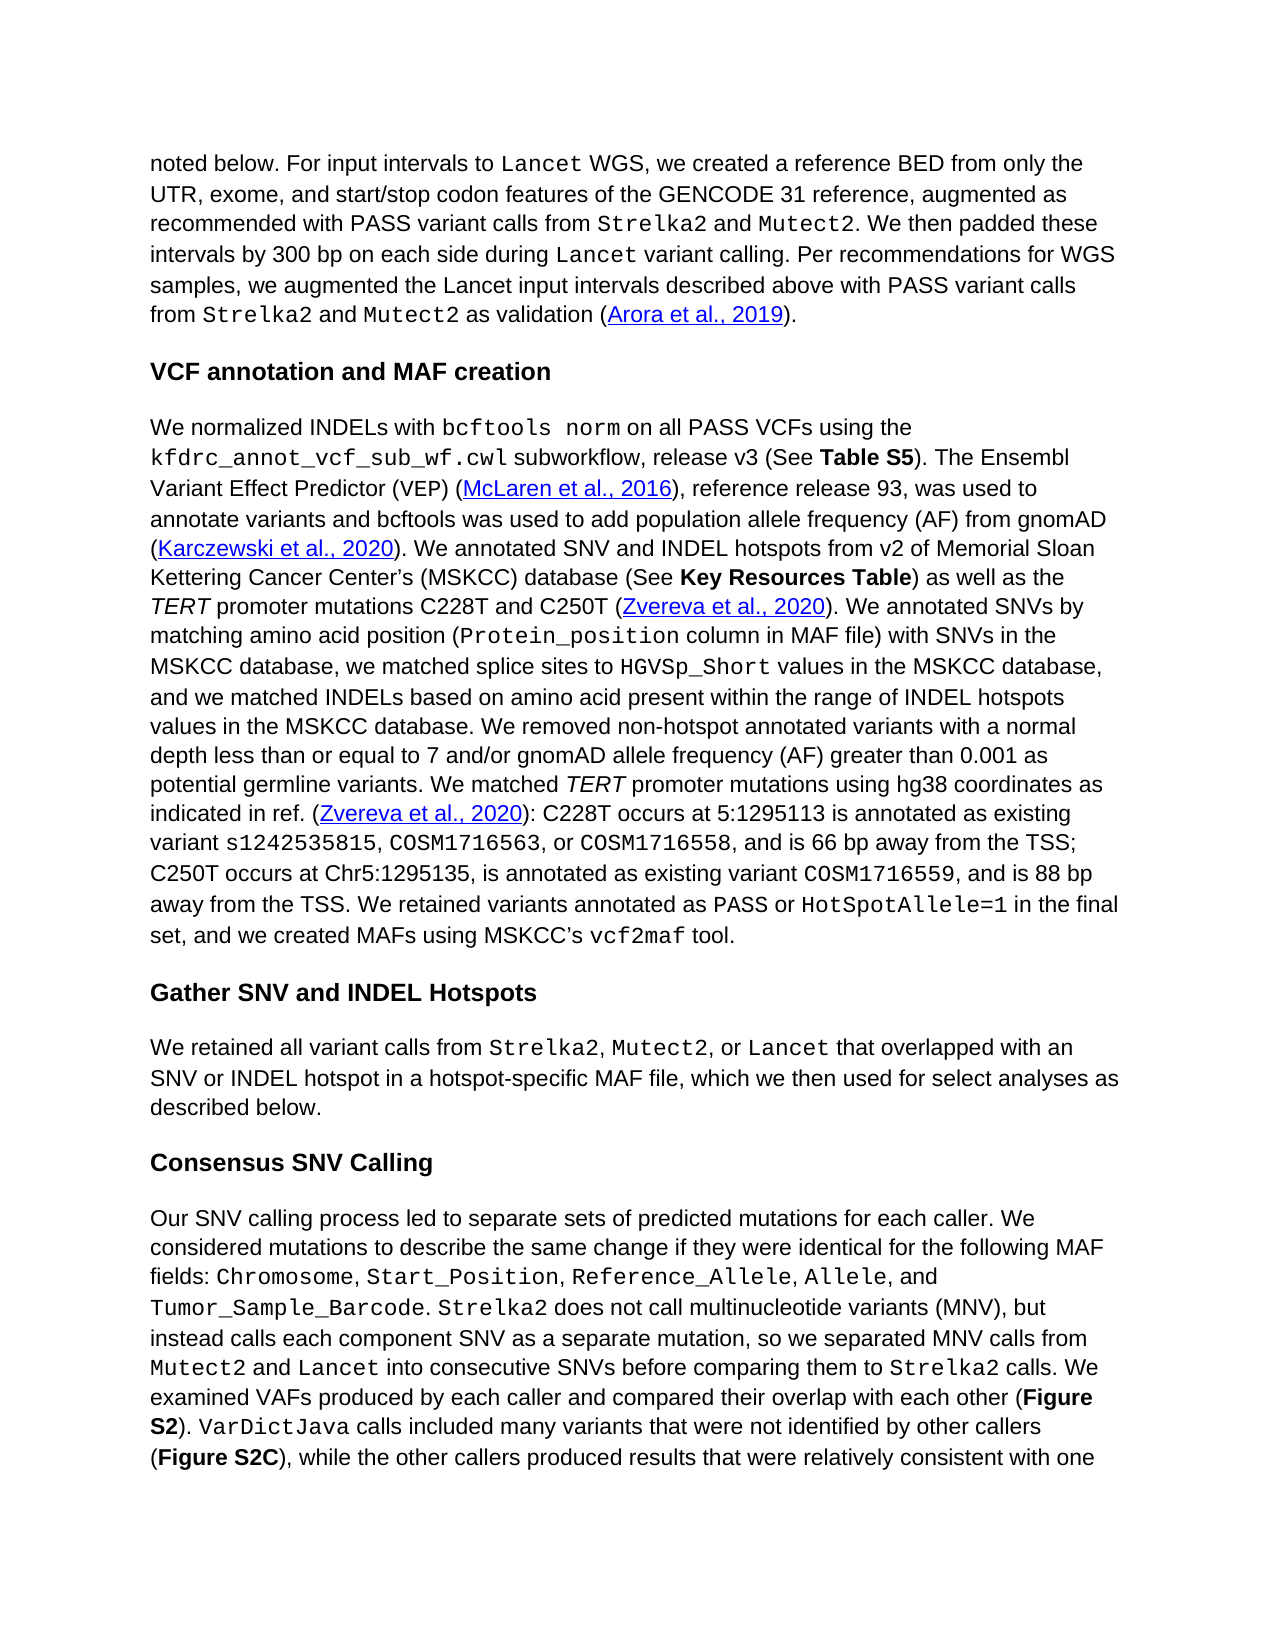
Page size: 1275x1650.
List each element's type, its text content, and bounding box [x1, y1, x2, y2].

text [150, 150, 1125, 329]
text We normalized INDELs with bcftools norm on all PASS VCFs using the kfdrc_annot_vcf_sub_wf.cwl subworkflow, release v3 (See Table S5). The Ensembl Variant Effect Predictor (VEP) (McLaren et al., 2016), reference release 93, was used to annotate variants and bcftools was used to add population allele frequency (AF) from gnomAD (Karczewski et al., 2020). We annotated SNV and INDEL hotspots from v2 of Memorial Sloan Kettering Cancer Center’s (MSKCC) database (See Key Resources Table) as well as the TERT promoter mutations C228T and C250T (Zvereva et al., 2020). We annotated SNVs by matching amino acid position (Protein_position column in MAF file) with SNVs in the MSKCC database, we matched splice sites to HGVSp_Short values in the MSKCC database, and we matched INDELs based on amino acid present within the range of INDEL hotspots values in the MSKCC database. We removed non-hotspot annotated variants with a normal depth less than or equal to 7 and/or gnomAD allele frequency (AF) greater than 0.001 as potential germline variants. We matched TERT promoter mutations using hg38 coordinates as indicated in ref. (Zvereva et al., 2020): C228T occurs at 5:1295113 is annotated as existing variant s1242535815, COSM1716563, or COSM1716558, and is 66 bp away from the TSS; C250T occurs at Chr5:1295135, is annotated as existing variant COSM1716559, and is 88 bp away from the TSS. We retained variants annotated as PASS or HotSpotAllele=1 in the final set, and we created MAFs using MSKCC’s vcf2maf tool. [150, 413, 1125, 950]
subtitle VCF annotation and MAF creation [150, 357, 1125, 386]
text We retained all variant calls from Strelka2, Mutect2, or Lancet that overlapped with an SNV or INDEL hotspot in a hotspot-specific MAF file, which we then used for select analyses as described below. [150, 1034, 1125, 1121]
subtitle Gather SNV and INDEL Hotspots [150, 978, 1125, 1006]
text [150, 1205, 1125, 1471]
subtitle Consensus SNV Calling [150, 1148, 1125, 1177]
